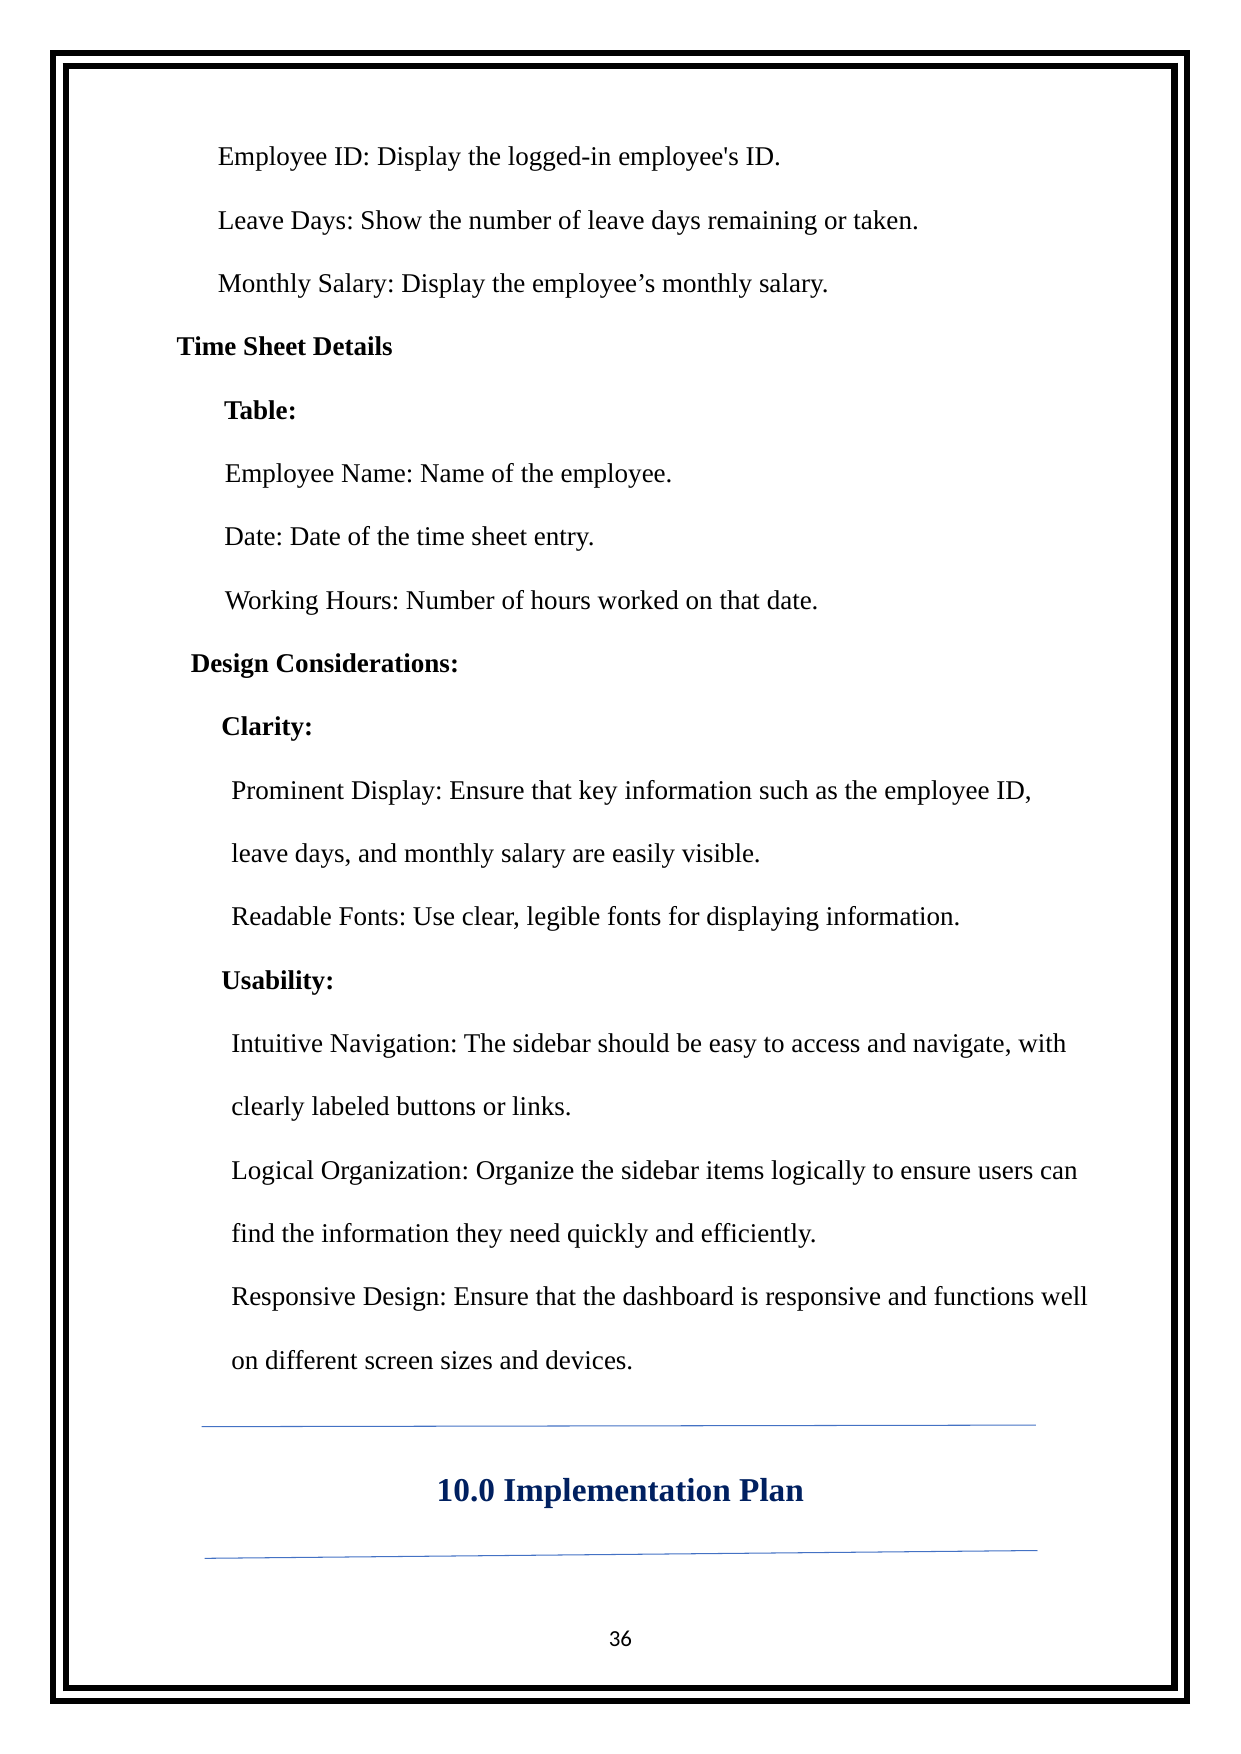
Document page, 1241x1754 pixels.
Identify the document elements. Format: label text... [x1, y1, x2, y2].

text Design Considerations: [150, 647, 1090, 678]
text Intuitive Navigation: The sidebar should be easy to access and navigate, with [150, 1027, 1090, 1058]
text 10.0 Implementation Plan [150, 1471, 1090, 1509]
text leave days, and monthly salary are easily visible. [150, 837, 1090, 868]
text find the information they need quickly and efficiently. [150, 1217, 1090, 1248]
text Time Sheet Details [150, 331, 1090, 362]
text Logical Organization: Organize the sidebar items logically to ensure users can [150, 1154, 1090, 1185]
text Leave Days: Show the number of leave days remaining or taken. [150, 204, 1090, 235]
text Clarity: [187, 711, 1090, 742]
text Usability: [187, 964, 1090, 995]
text Employee Name: Name of the employee. [150, 457, 1090, 488]
text Prominent Display: Ensure that key information such as the employee ID, [150, 774, 1090, 805]
text clearly labeled buttons or links. [150, 1091, 1090, 1122]
text Date: Date of the time sheet entry. [150, 521, 1090, 552]
text Responsive Design: Ensure that the dashboard is responsive and functions well [150, 1281, 1090, 1312]
text Working Hours: Number of hours worked on that date. [150, 584, 1090, 615]
text Employee ID: Display the logged-in employee's ID. [150, 141, 1090, 172]
text Table: [150, 394, 1090, 425]
text Monthly Salary: Display the employee’s monthly salary. [150, 267, 1090, 298]
text on different screen sizes and devices. [150, 1344, 1090, 1375]
text Readable Fonts: Use clear, legible fonts for displaying information. [150, 901, 1090, 932]
